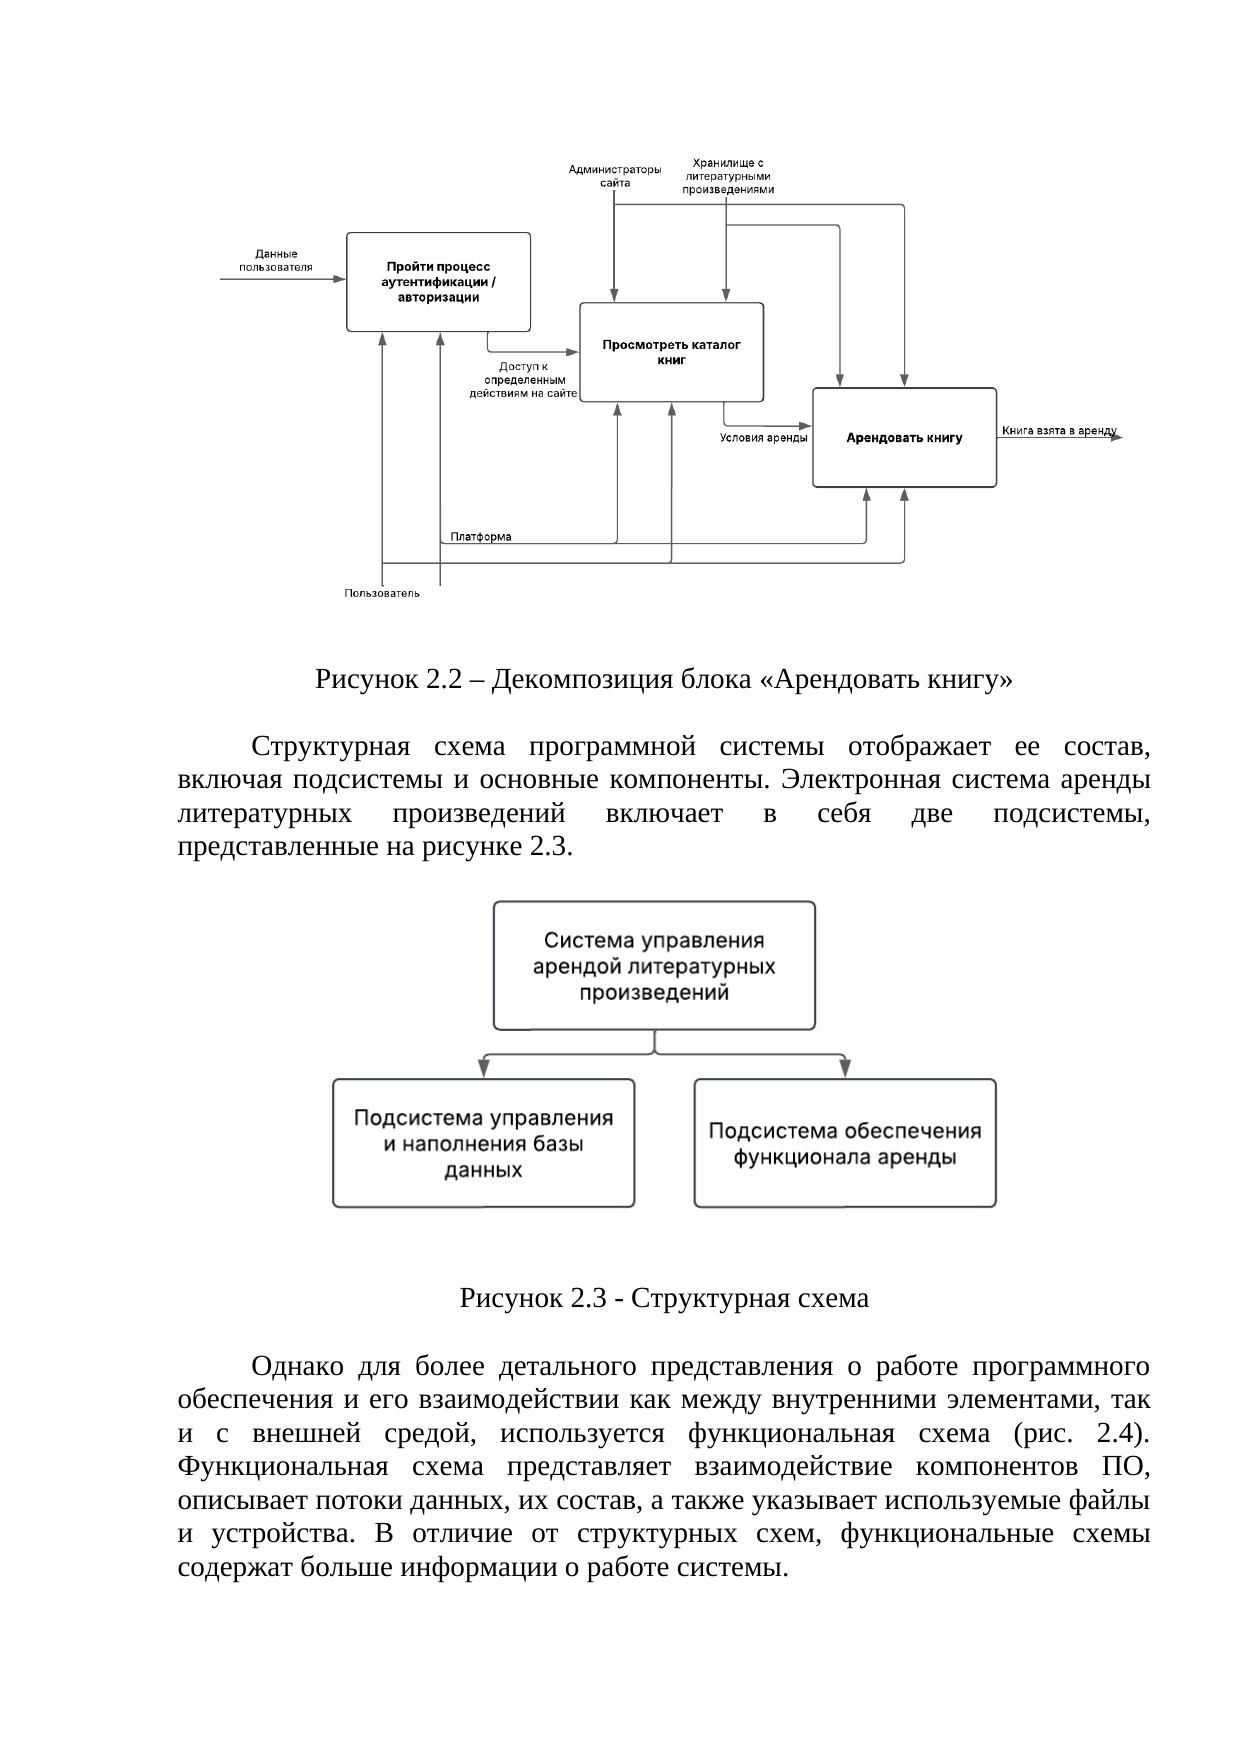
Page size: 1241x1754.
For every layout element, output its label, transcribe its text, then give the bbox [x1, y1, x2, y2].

picture [293, 862, 1036, 1247]
text Однако для более детального представления о работе программного обеспечения и его взаимодействии как между внутренними элементами, так и с внешней средой, используется функциональная схема (рис. 2.4). Функциональная схема представляет взаимодействие компонентов ПО, описывает потоки данных, их состав, а также указывает используемые файлы и устройства. В отличие от структурных схем, функциональные схемы содержат больше информации о работе системы. [177, 1348, 1152, 1582]
picture [177, 126, 1152, 628]
text Рисунок 2.3 - Структурная схема [177, 1281, 1152, 1314]
text Структурная схема программной системы отображает ее состав, включая подсистемы и основные компоненты. Электронная система аренды литературных произведений включает в себя две подсистемы, представленные на рисунке 2.3. [177, 728, 1152, 862]
text Рисунок 2.2 – Декомпозиция блока «Арендовать книгу» [177, 661, 1152, 694]
